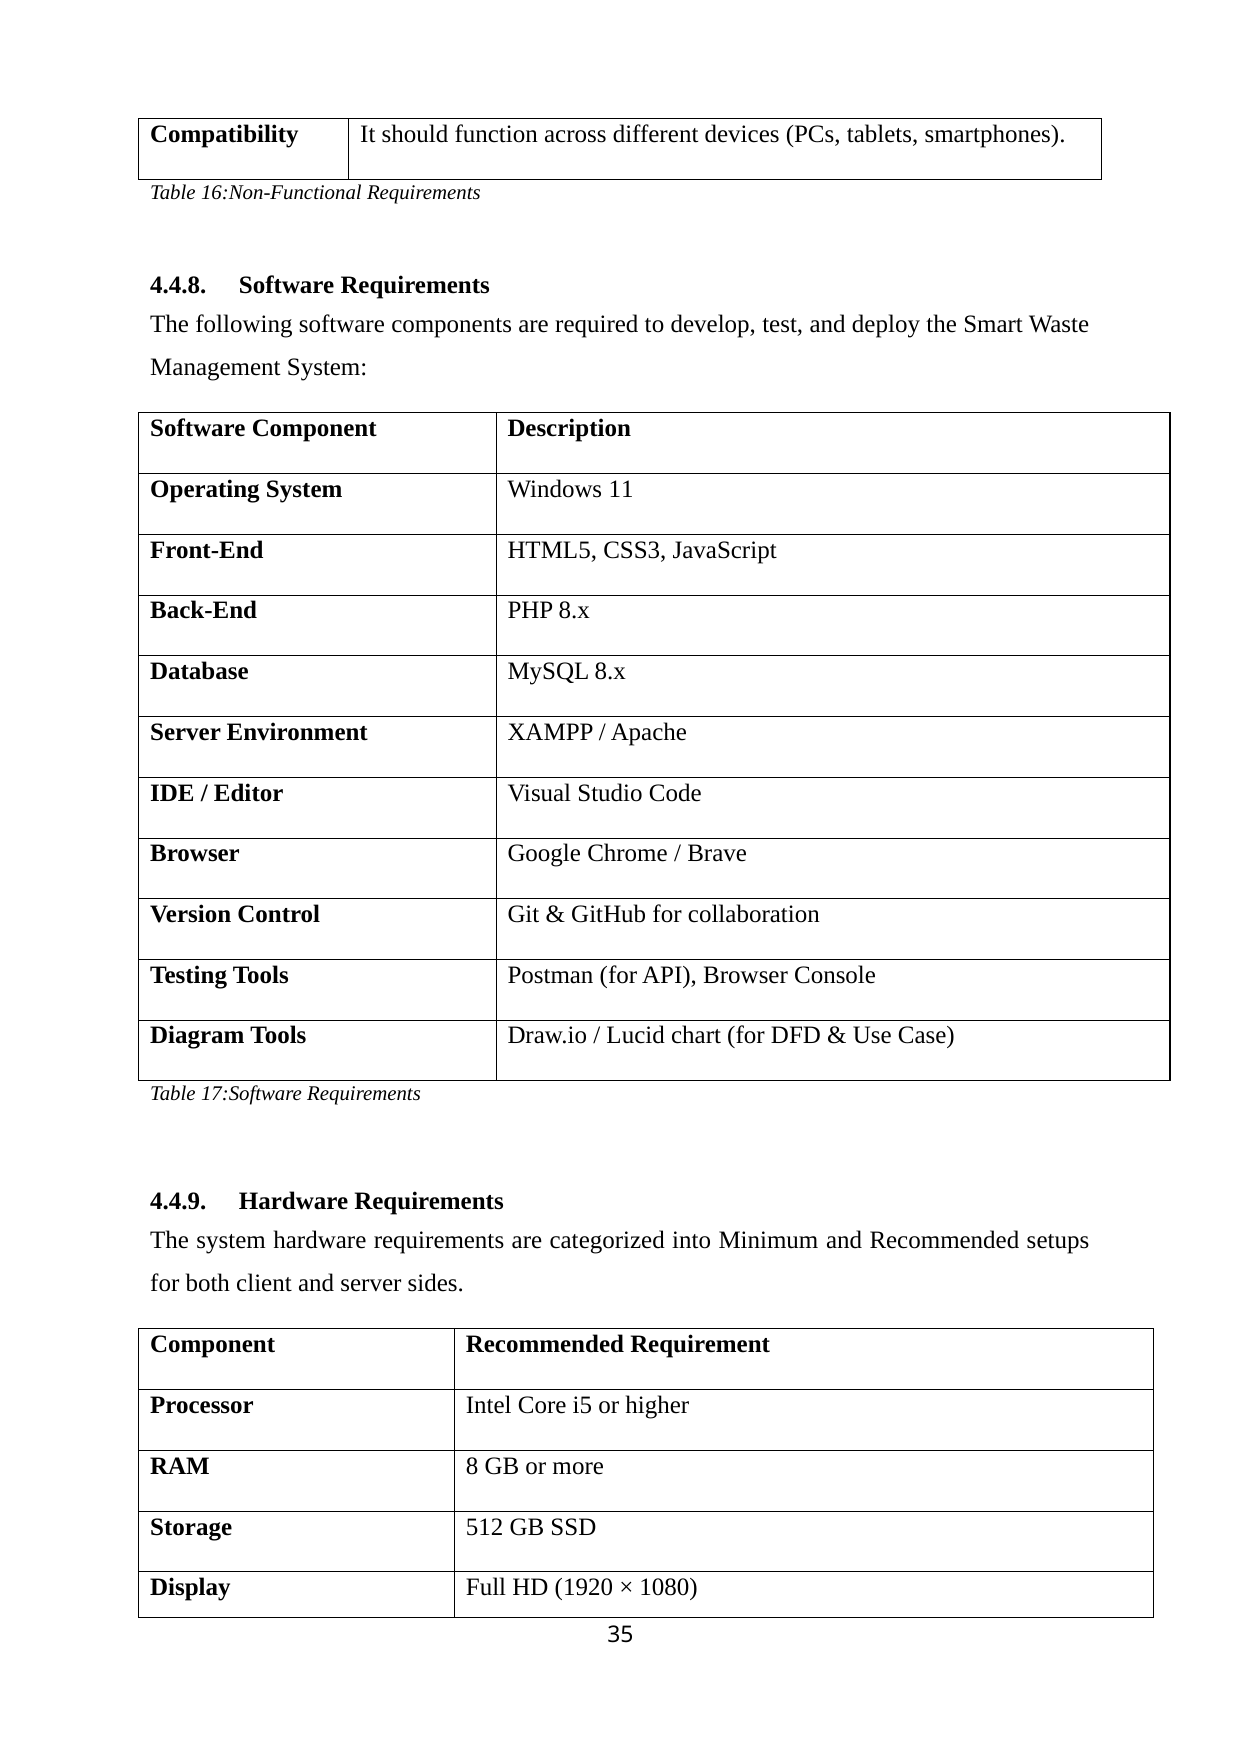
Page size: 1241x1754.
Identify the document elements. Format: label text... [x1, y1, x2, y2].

subtitle Hardware Requirements [150, 1186, 1090, 1215]
table_cell Visual Studio Code [497, 778, 1169, 837]
table_cell It should function across different devices (PCs, tablets, smartphones). [349, 119, 1101, 179]
table_cell Draw.io / Lucid chart (for DFD & Use Case) [497, 1021, 1169, 1080]
table_cell Browser [139, 839, 496, 898]
table_header Recommended Requirement [455, 1329, 1153, 1389]
text The following software components are required to develop, test, and deploy the Smart Waste Management System: [150, 309, 1090, 381]
text Table 17:Software Requirements [150, 1081, 1090, 1105]
table_cell Diagram Tools [139, 1021, 496, 1080]
table_header Description [497, 413, 1169, 473]
table_cell Display [139, 1572, 454, 1617]
table_cell MySQL 8.x [497, 656, 1169, 716]
table_cell 8 GB or more [455, 1451, 1153, 1511]
table_cell XAMPP / Apache [497, 717, 1169, 777]
text Table 16:Non-Functional Requirements [150, 180, 1090, 204]
table_cell RAM [139, 1451, 454, 1511]
table_cell Server Environment [139, 717, 496, 777]
table_cell Front-End [139, 535, 496, 594]
table_cell Testing Tools [139, 960, 496, 1019]
table_cell IDE / Editor [139, 778, 496, 837]
table_cell Compatibility [139, 119, 348, 179]
table_cell Postman (for API), Browser Console [497, 960, 1169, 1019]
table_cell PHP 8.x [497, 596, 1169, 655]
table_cell Windows 11 [497, 474, 1169, 534]
table_cell Database [139, 656, 496, 716]
table_header Component [139, 1329, 454, 1389]
subtitle Software Requirements [150, 270, 1090, 299]
table_cell Intel Core i5 or higher [455, 1390, 1153, 1450]
table_cell Processor [139, 1390, 454, 1450]
table_cell Google Chrome / Brave [497, 839, 1169, 898]
table_cell Storage [139, 1512, 454, 1571]
text The system hardware requirements are categorized into Minimum and Recommended setups for both client and server sides. [150, 1225, 1090, 1297]
table_header Software Component [139, 413, 496, 473]
table_cell Version Control [139, 899, 496, 959]
table_cell Operating System [139, 474, 496, 534]
table_cell HTML5, CSS3, JavaScript [497, 535, 1169, 594]
table_cell Git & GitHub for collaboration [497, 899, 1169, 959]
table_cell Back-End [139, 596, 496, 655]
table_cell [455, 1572, 1153, 1617]
table_cell 512 GB SSD [455, 1512, 1153, 1571]
